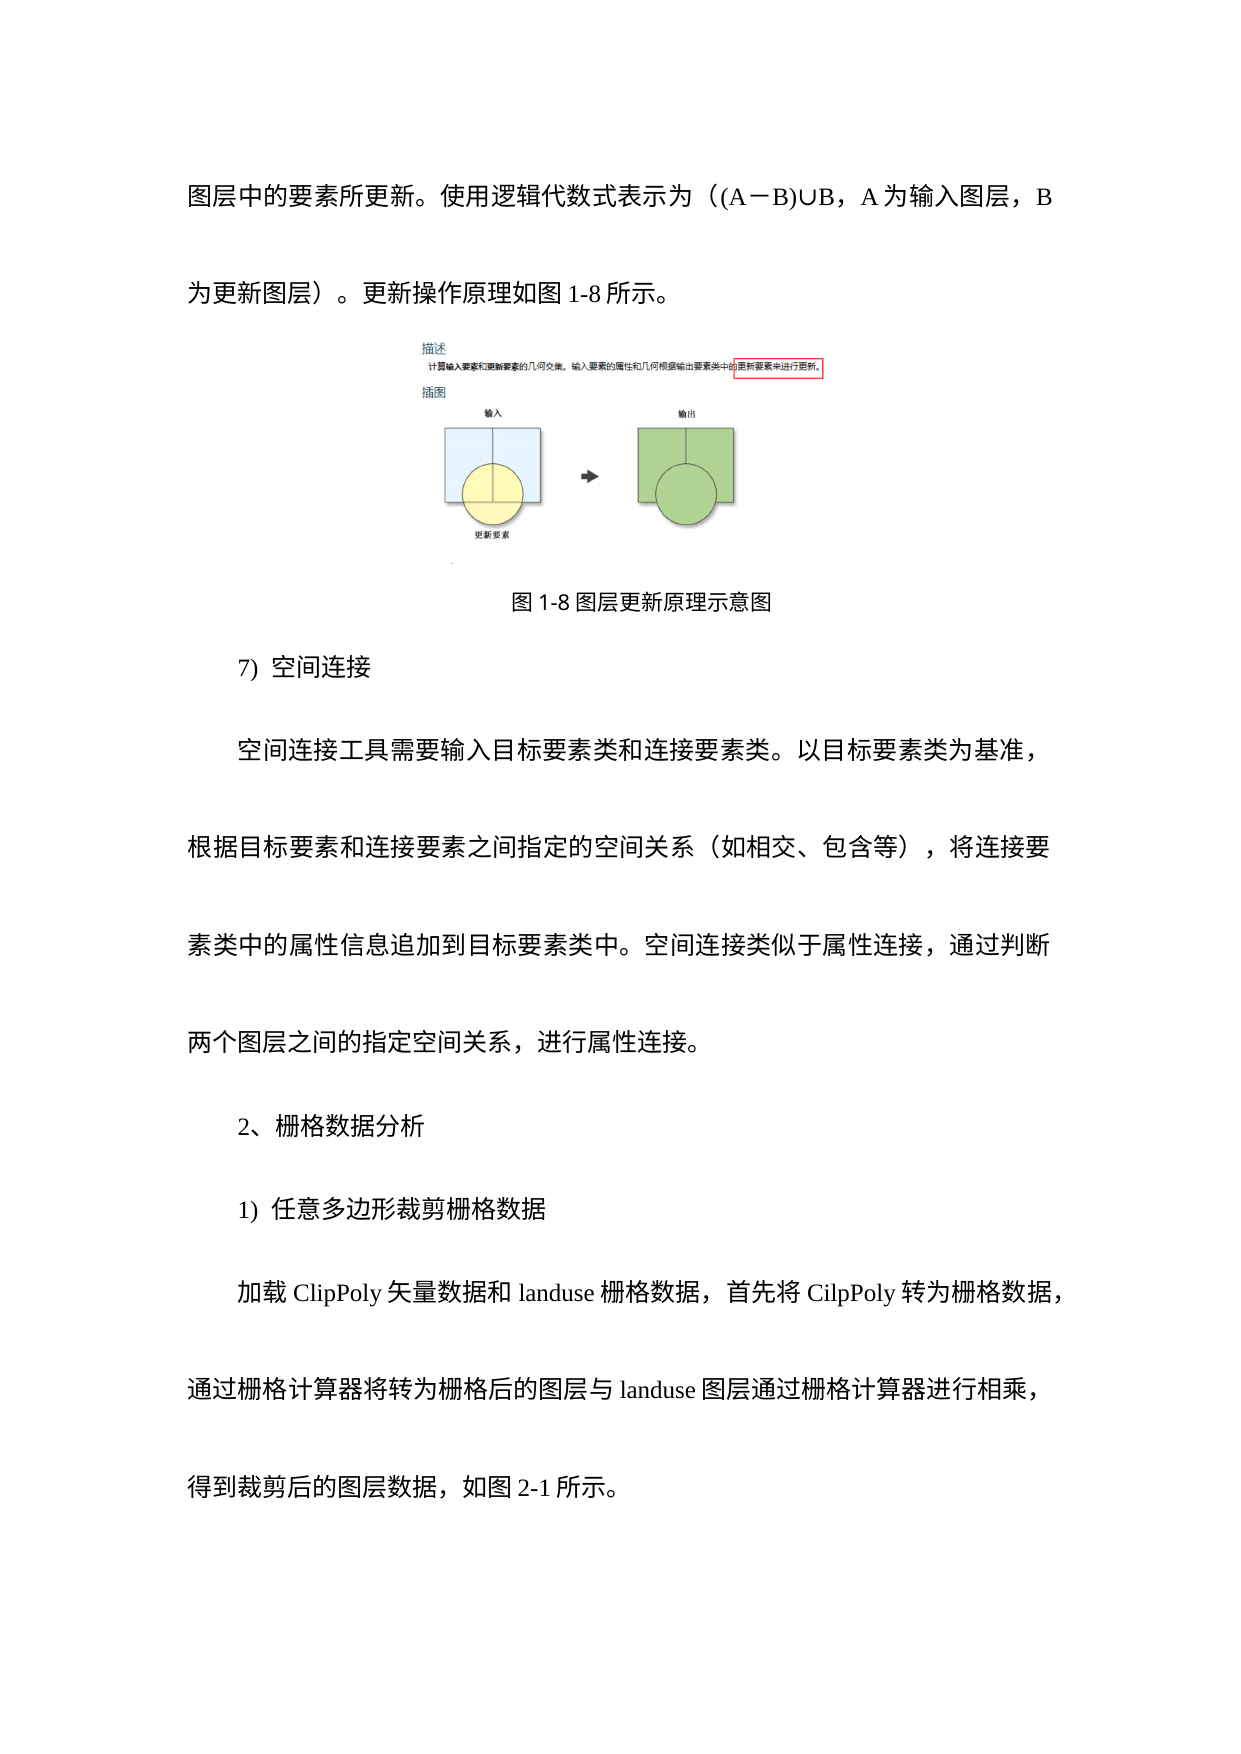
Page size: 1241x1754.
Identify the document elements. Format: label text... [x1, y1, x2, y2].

picture [406, 342, 884, 564]
text 加载ClipPoly矢量数据和landuse栅格数据，首先将CilpPoly转为栅格数据，通过栅格计算器将转为栅格后的图层与landuse图层通过栅格计算器进行相乘，得到裁剪后的图层数据，如图2-1所示。 [187, 1258, 1053, 1518]
text 1) 任意多边形裁剪栅格数据 [187, 1175, 1053, 1240]
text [187, 162, 1053, 324]
text 图1-8 图层更新原理示意图 [187, 584, 1053, 617]
text 7) 空间连接 [187, 633, 1053, 698]
text 2、栅格数据分析 [187, 1092, 1053, 1157]
text 空间连接工具需要输入目标要素类和连接要素类。以目标要素类为基准，根据目标要素和连接要素之间指定的空间关系（如相交、包含等），将连接要素类中的属性信息追加到目标要素类中。空间连接类似于属性连接，通过判断两个图层之间的指定空间关系，进行属性连接。 [187, 716, 1053, 1073]
